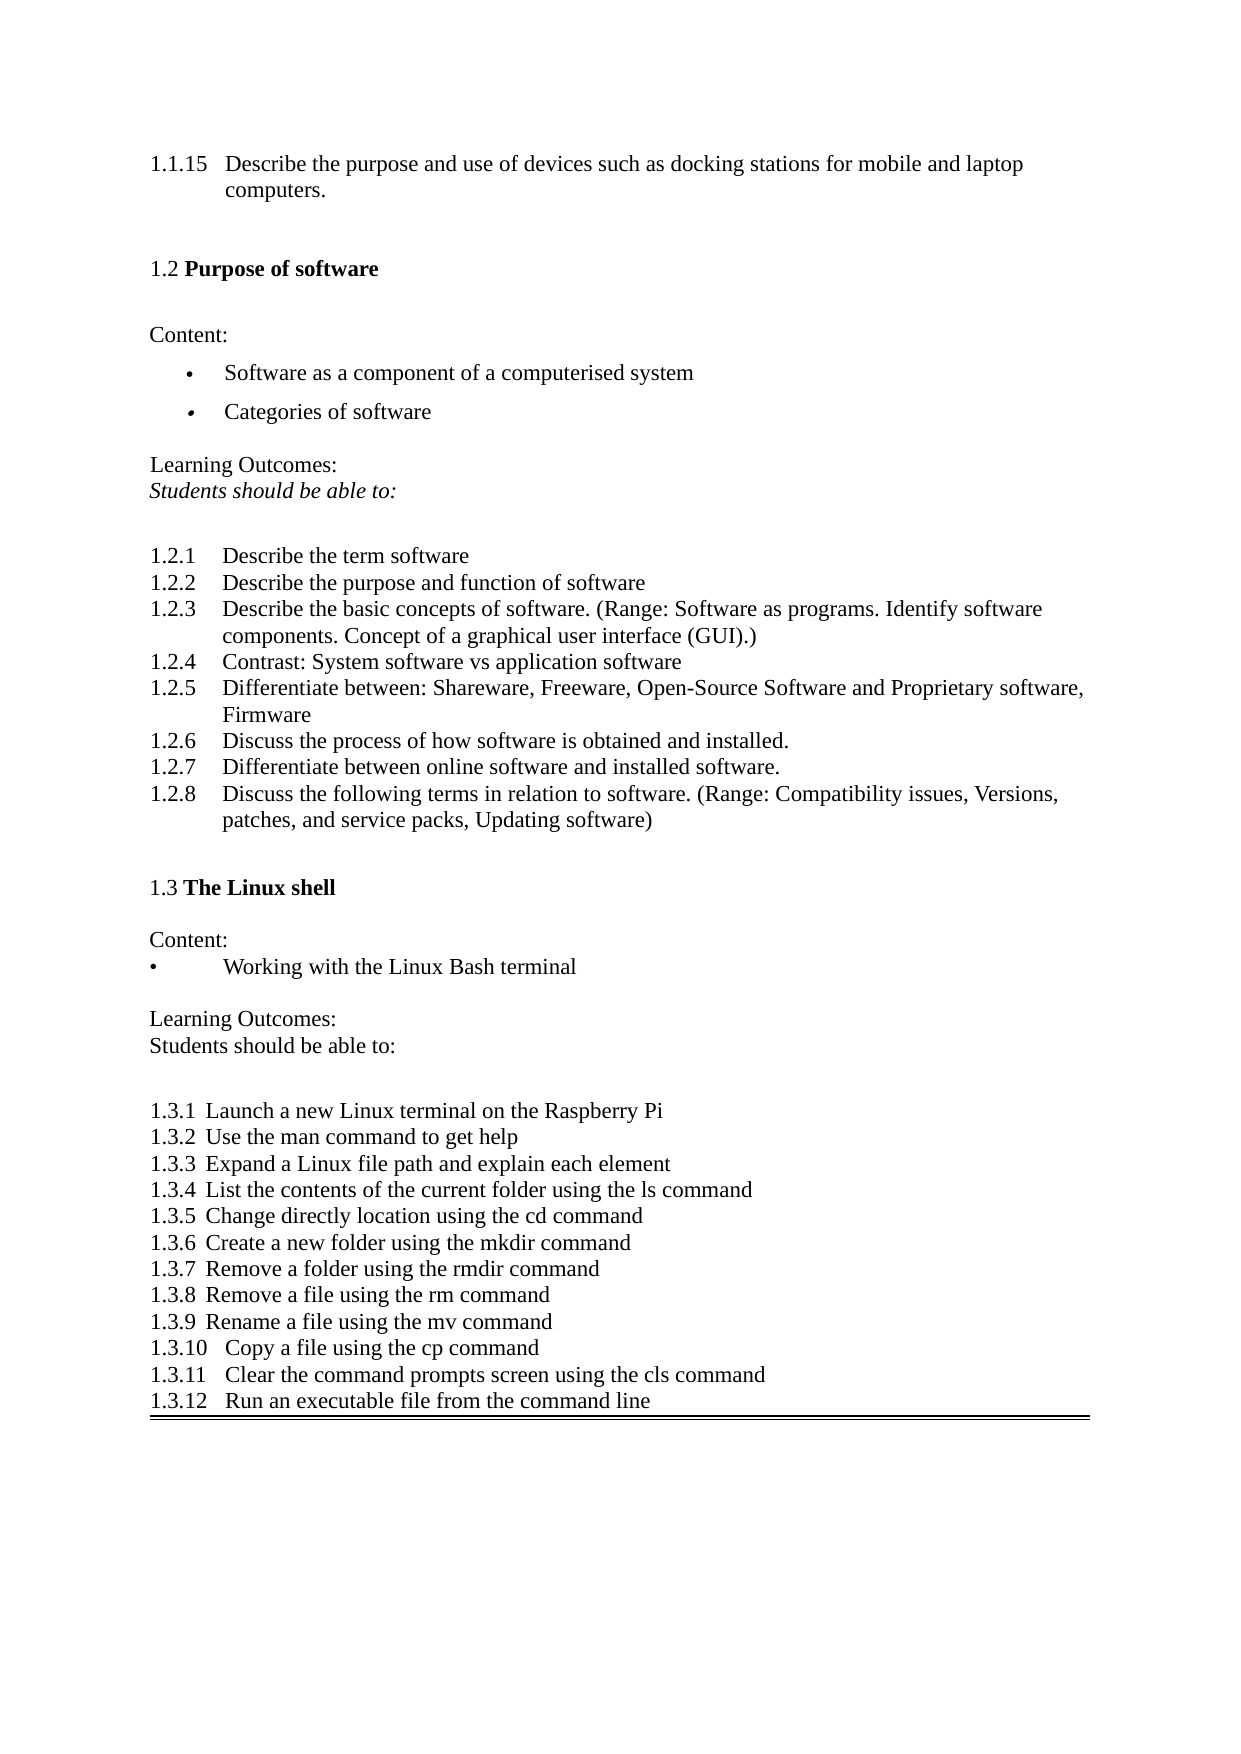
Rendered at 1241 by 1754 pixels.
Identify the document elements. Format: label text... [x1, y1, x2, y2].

text Learning Outcomes: [149, 1006, 1090, 1032]
list Describe the purpose and function of software [150, 569, 1090, 595]
list Expand a Linux file path and explain each element [150, 1150, 1090, 1176]
list Software as a component of a computerised system [187, 359, 1090, 386]
list Launch a new Linux terminal on the Raspberry Pi [150, 1097, 1090, 1123]
list 1.2 Purpose of software [150, 255, 1090, 282]
list Remove a folder using the rmdir command [150, 1255, 1090, 1282]
list Create a new folder using the mkdir command [150, 1229, 1090, 1255]
list Contrast: System software vs application software [150, 648, 1090, 674]
list Rename a file using the mv command [150, 1308, 1090, 1334]
text Students should be able to: [149, 477, 1090, 504]
list Change directly location using the cd command [150, 1202, 1090, 1229]
text Students should be able to: [149, 1032, 1090, 1058]
list Run an executable file from the command line [150, 1387, 1090, 1415]
list Clear the command prompts screen using the cls command [150, 1361, 1090, 1387]
list Discuss the process of how software is obtained and installed. [150, 727, 1090, 753]
text 1.3 The Linux shell [149, 874, 1090, 900]
list Discuss the following terms in relation to software. (Range: Compatibility issues, Versions, patches, and service packs, Updating software) [150, 780, 1090, 832]
list Use the man command to get help [150, 1123, 1090, 1150]
list Describe the term software [150, 543, 1090, 569]
text Content: [149, 321, 1090, 347]
list Remove a file using the rm command [150, 1282, 1090, 1308]
text Learning Outcomes: [150, 451, 1090, 477]
text Content: [149, 926, 1090, 953]
list Describe the purpose and use of devices such as docking stations for mobile and laptop computers. [150, 150, 1090, 203]
list Copy a file using the cp command [150, 1334, 1090, 1361]
list Differentiate between online software and installed software. [150, 753, 1090, 780]
list Differentiate between: Shareware, Freeware, Open-Source Software and Proprietary software, Firmware [150, 674, 1090, 727]
list List the contents of the current folder using the ls command [150, 1176, 1090, 1202]
list Categories of software [187, 398, 1090, 425]
list Describe the basic concepts of software. (Range: Software as programs. Identify software components. Concept of a graphical user interface (GUI).) [150, 595, 1090, 648]
text • Working with the Linux Bash terminal [149, 953, 1090, 979]
